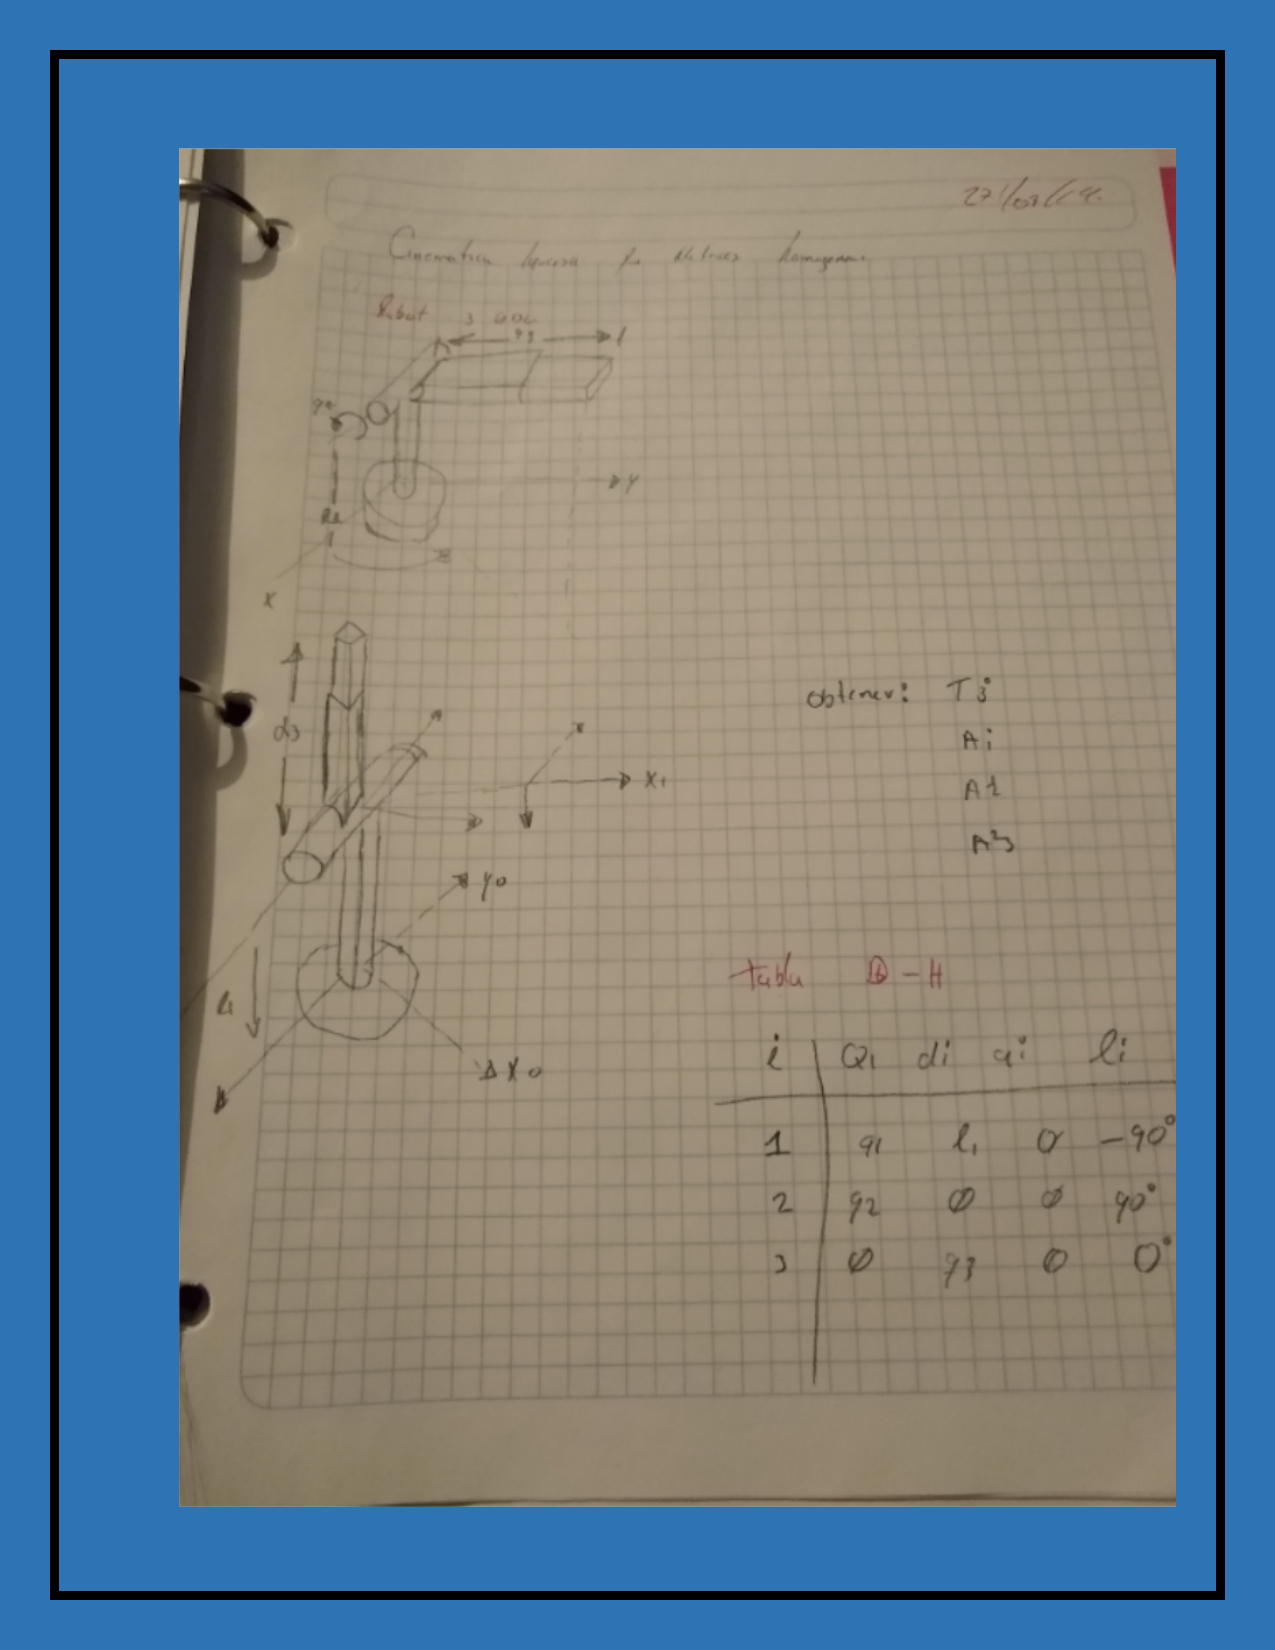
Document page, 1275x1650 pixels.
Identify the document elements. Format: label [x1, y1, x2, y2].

picture [180, 150, 1176, 1505]
